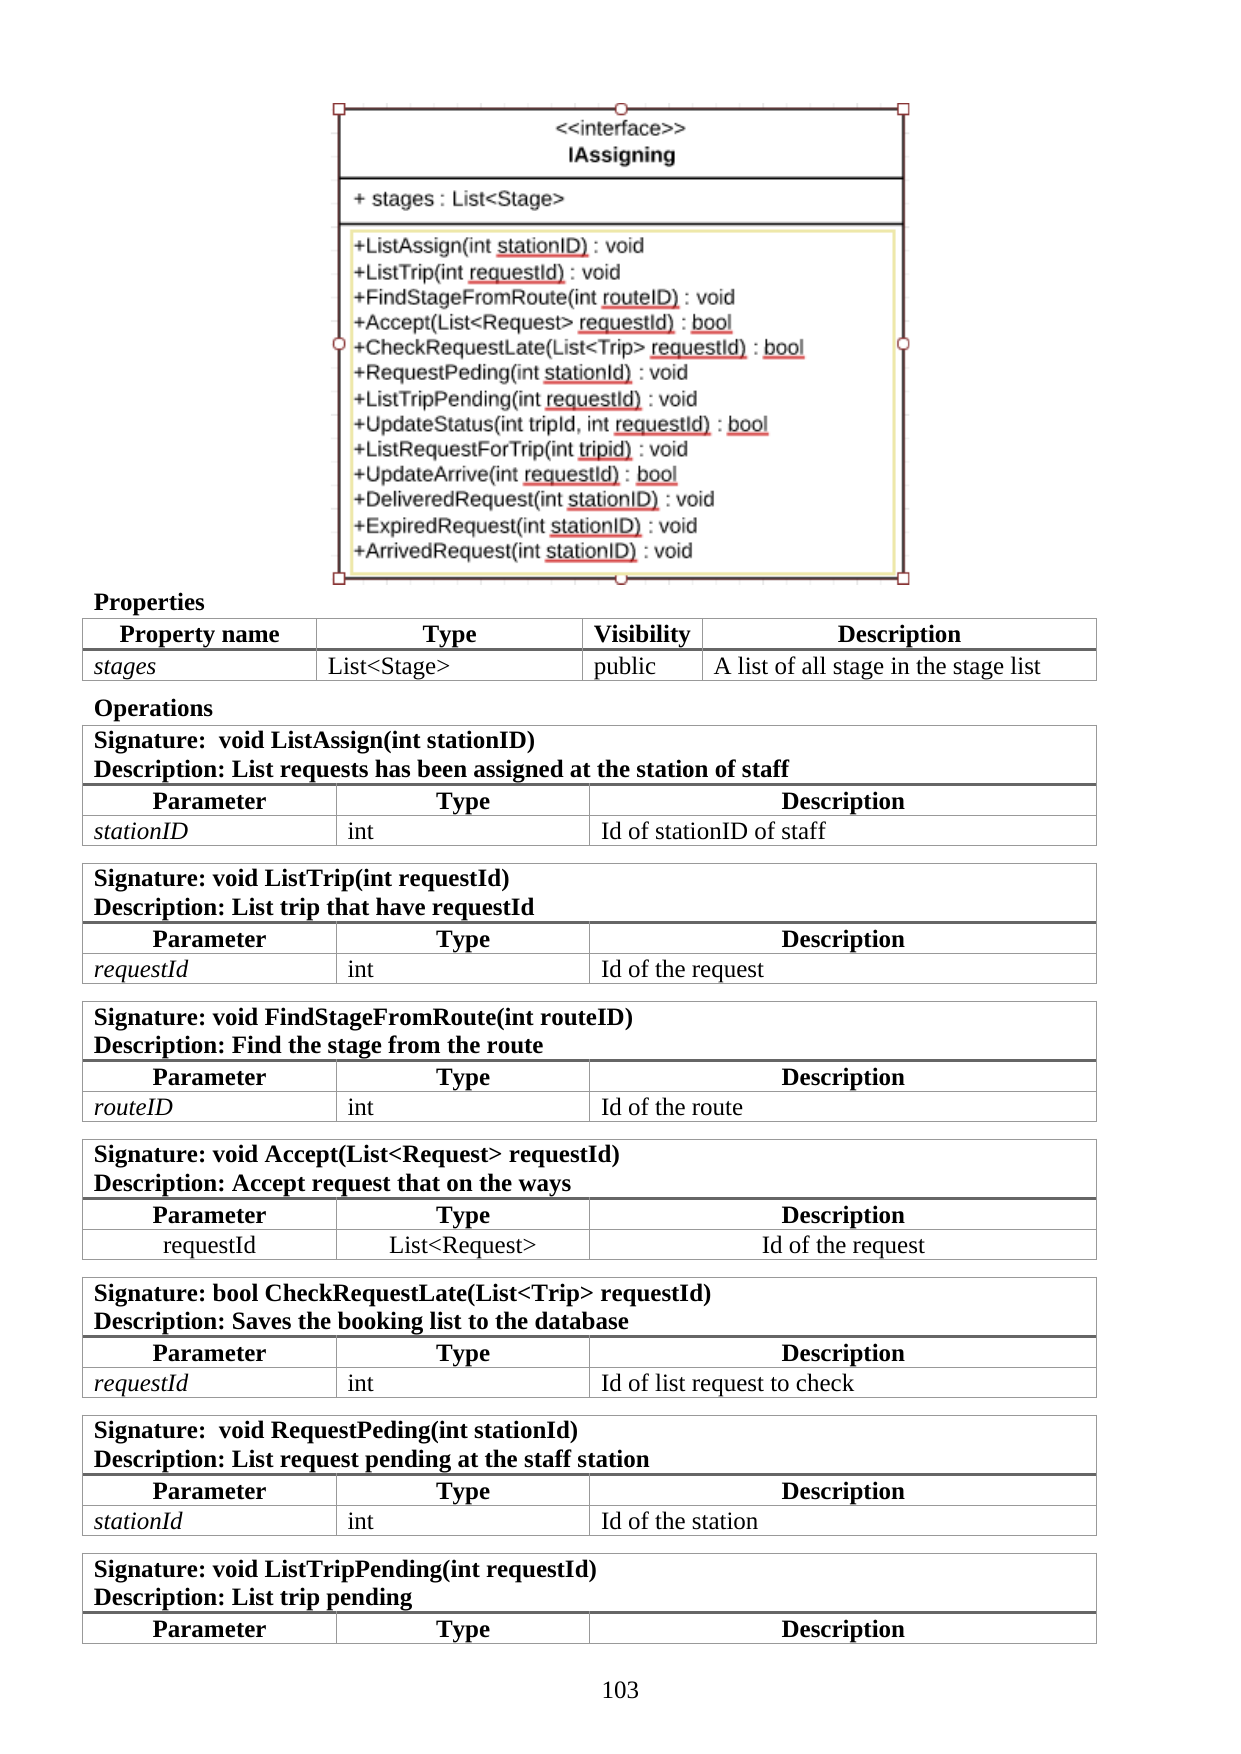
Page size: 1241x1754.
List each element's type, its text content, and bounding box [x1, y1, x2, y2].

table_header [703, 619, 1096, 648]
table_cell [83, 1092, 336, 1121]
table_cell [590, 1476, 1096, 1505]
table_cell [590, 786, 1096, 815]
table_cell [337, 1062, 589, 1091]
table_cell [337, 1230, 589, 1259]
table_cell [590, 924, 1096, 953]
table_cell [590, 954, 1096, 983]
text Operations [94, 693, 1146, 722]
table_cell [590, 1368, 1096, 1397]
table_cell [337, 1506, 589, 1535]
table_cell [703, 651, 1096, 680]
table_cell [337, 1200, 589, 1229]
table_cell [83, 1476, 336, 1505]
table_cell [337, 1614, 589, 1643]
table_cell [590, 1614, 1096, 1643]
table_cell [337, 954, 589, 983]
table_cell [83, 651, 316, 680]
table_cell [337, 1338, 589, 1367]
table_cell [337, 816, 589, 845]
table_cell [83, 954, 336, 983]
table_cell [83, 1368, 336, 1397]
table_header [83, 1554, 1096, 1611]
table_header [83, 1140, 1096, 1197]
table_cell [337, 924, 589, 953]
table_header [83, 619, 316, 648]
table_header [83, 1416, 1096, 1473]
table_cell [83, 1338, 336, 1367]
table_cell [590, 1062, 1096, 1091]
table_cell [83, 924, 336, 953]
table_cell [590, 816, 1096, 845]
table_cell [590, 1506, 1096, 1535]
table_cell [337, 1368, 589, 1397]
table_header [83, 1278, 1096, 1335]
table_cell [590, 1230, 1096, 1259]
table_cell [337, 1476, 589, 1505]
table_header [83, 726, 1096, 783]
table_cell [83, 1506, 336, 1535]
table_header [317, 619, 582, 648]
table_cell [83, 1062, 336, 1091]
picture [330, 103, 910, 585]
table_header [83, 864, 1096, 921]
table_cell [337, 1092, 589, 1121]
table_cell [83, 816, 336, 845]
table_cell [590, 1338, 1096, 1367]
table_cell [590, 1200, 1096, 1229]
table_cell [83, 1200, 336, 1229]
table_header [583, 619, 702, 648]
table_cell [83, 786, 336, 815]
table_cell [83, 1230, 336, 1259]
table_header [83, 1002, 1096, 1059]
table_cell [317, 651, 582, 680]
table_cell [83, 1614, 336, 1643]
text Properties [94, 587, 1146, 616]
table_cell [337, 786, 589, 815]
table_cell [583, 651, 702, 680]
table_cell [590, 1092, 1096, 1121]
